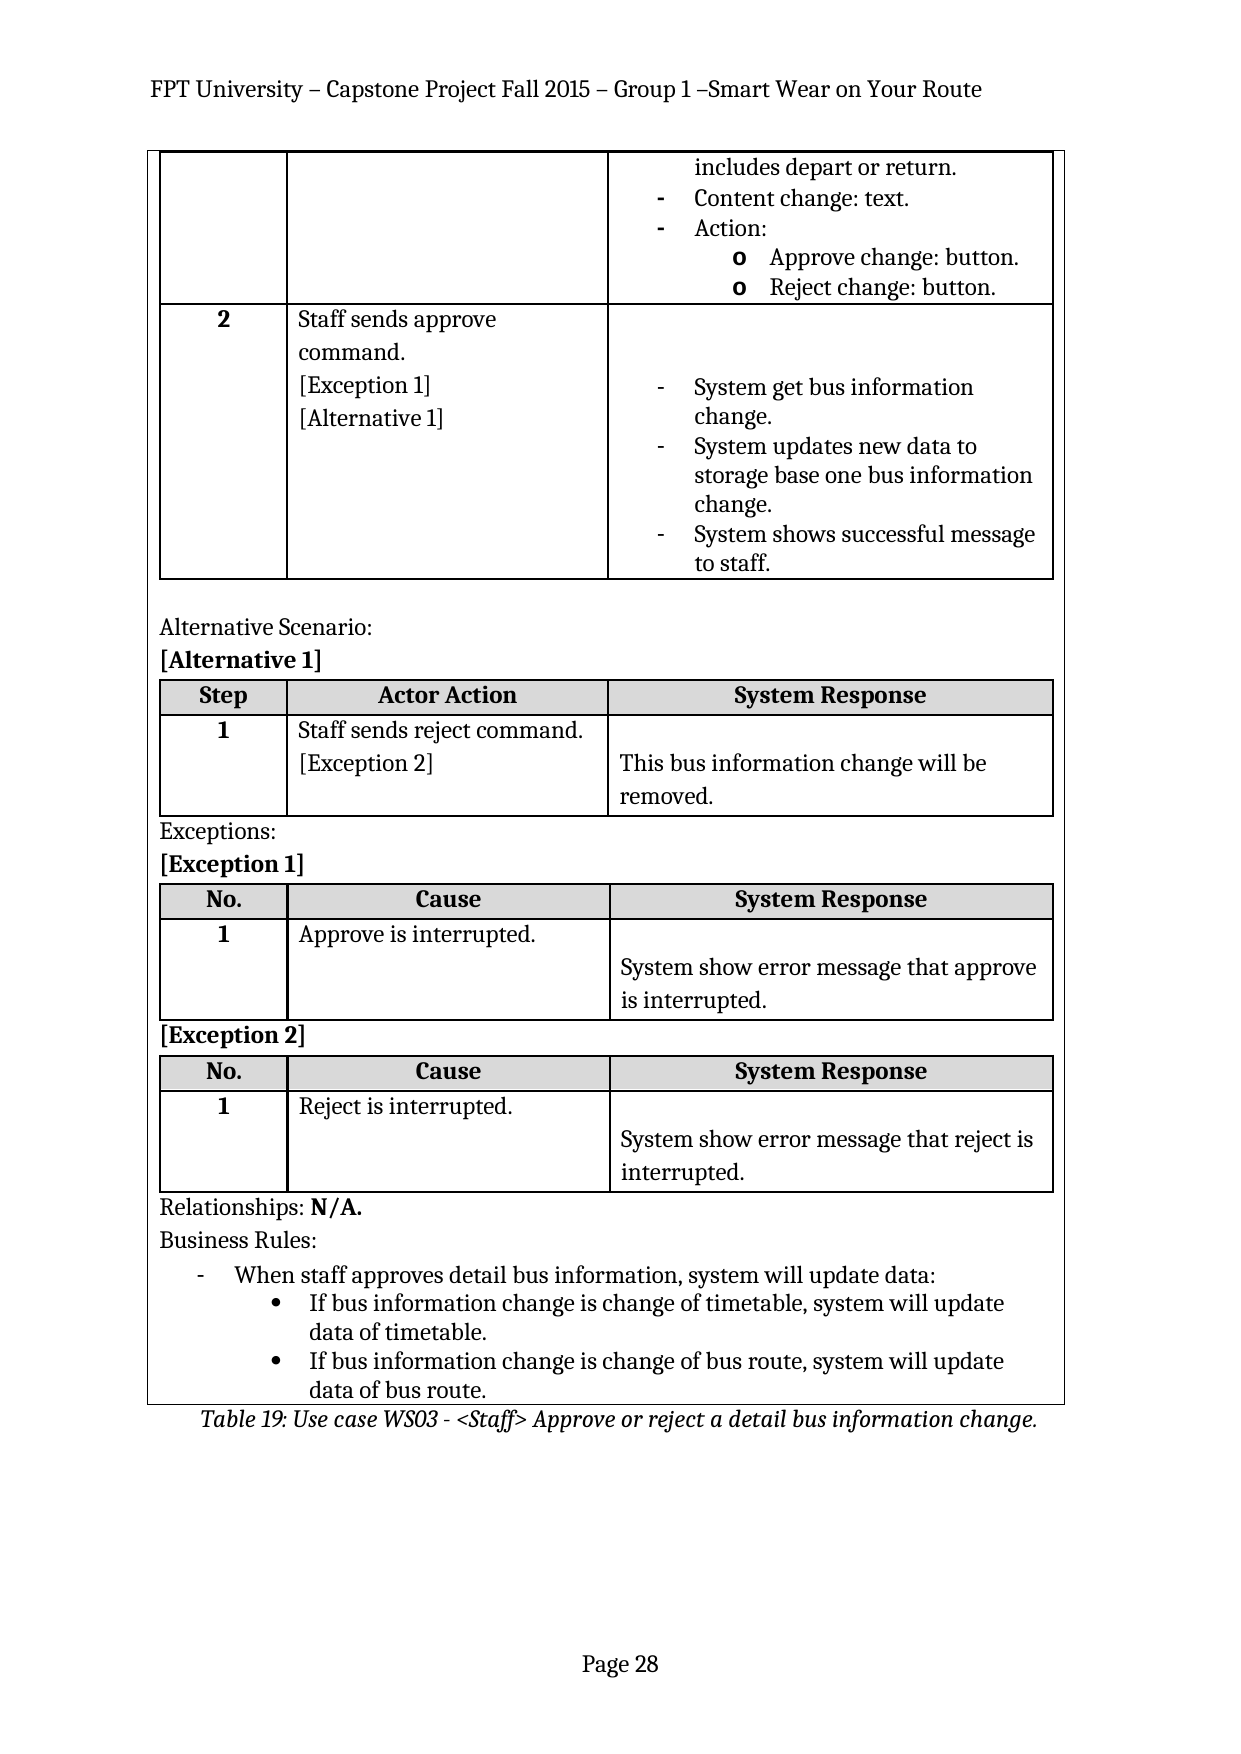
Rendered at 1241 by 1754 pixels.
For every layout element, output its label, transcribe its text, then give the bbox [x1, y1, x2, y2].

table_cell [148, 151, 1064, 1404]
